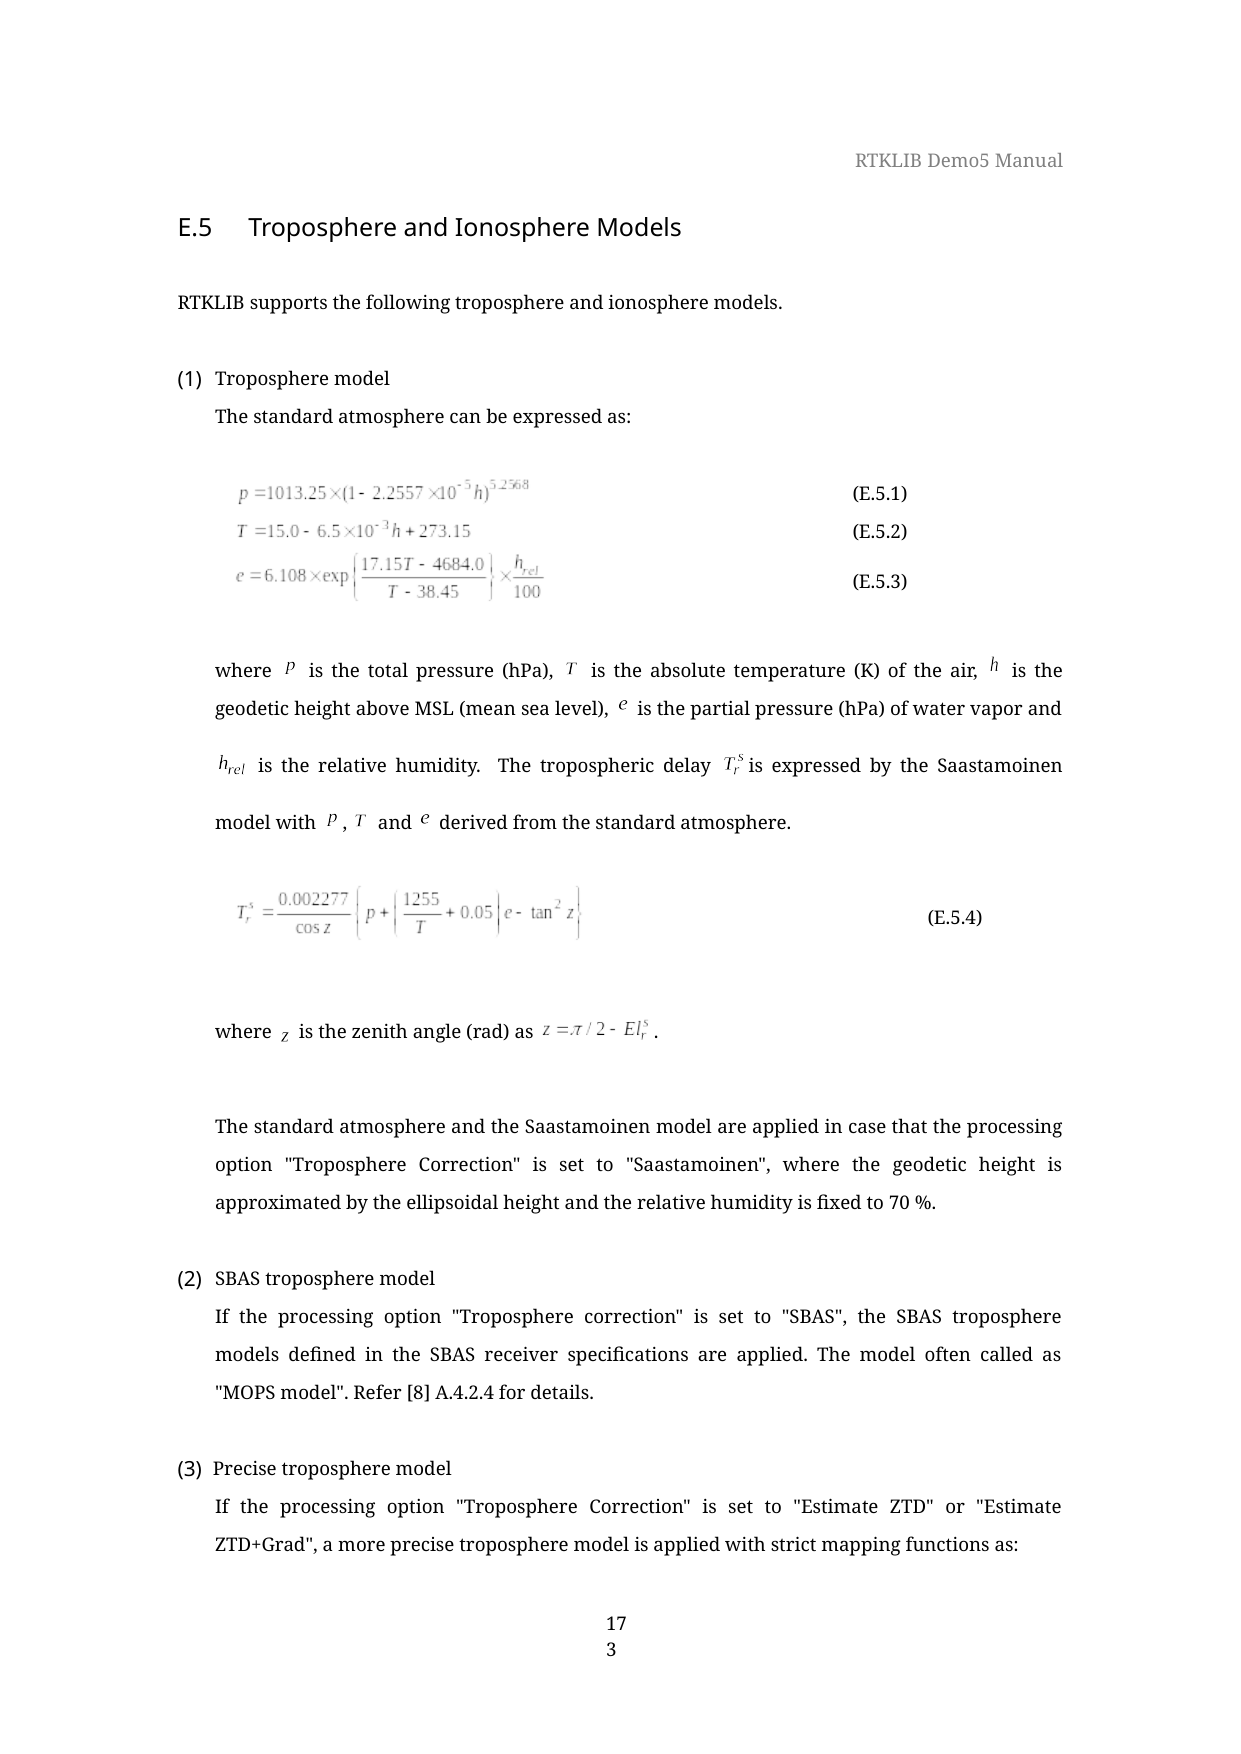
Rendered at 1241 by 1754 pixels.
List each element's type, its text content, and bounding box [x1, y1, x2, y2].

text where is the zenith angle (rad) as . [215, 993, 1063, 1069]
text (E.5.3) [233, 549, 1063, 613]
text The standard atmosphere can be expressed as: [215, 397, 1063, 436]
list Troposphere model [177, 359, 1063, 397]
text (E.5.2) [233, 513, 1063, 549]
text (E.5.1) [233, 473, 1063, 513]
text If the processing option "Troposphere Correction" is set to "Estimate ZTD" or "Estimate ZTD+Grad", a more precise troposphere model is applied with strict mapping functions as: [215, 1487, 1063, 1563]
list If the processing option "Troposphere correction" is set to "SBAS", the SBAS troposphere models defined in the SBAS receiver specifications are applied. The model often called as "MOPS model". Refer [8] A.4.2.4 for details. [215, 1297, 1063, 1411]
text (E.5.4) [233, 879, 1063, 955]
text where is the total pressure (hPa), is the absolute temperature (K) of the air, is the geodetic height above MSL (mean sea level), is the partial pressure (hPa) of water vapor and is the relative humidity. The tropospheric delay is expressed by the Saastamoinen model with , and derived from the standard atmosphere. [215, 651, 1063, 841]
list Precise troposphere model [177, 1449, 1063, 1487]
text The standard atmosphere and the Saastamoinen model are applied in case that the processing option "Troposphere Correction" is set to "Saastamoinen", where the geodetic height is approximated by the ellipsoidal height and the relative humidity is fixed to 70 %. [215, 1107, 1063, 1221]
list SBAS troposphere model [177, 1259, 1063, 1297]
subtitle E.5 Troposphere and Ionosphere Models [177, 207, 1063, 245]
list RTKLIB supports the following troposphere and ionosphere models. [177, 283, 1063, 321]
